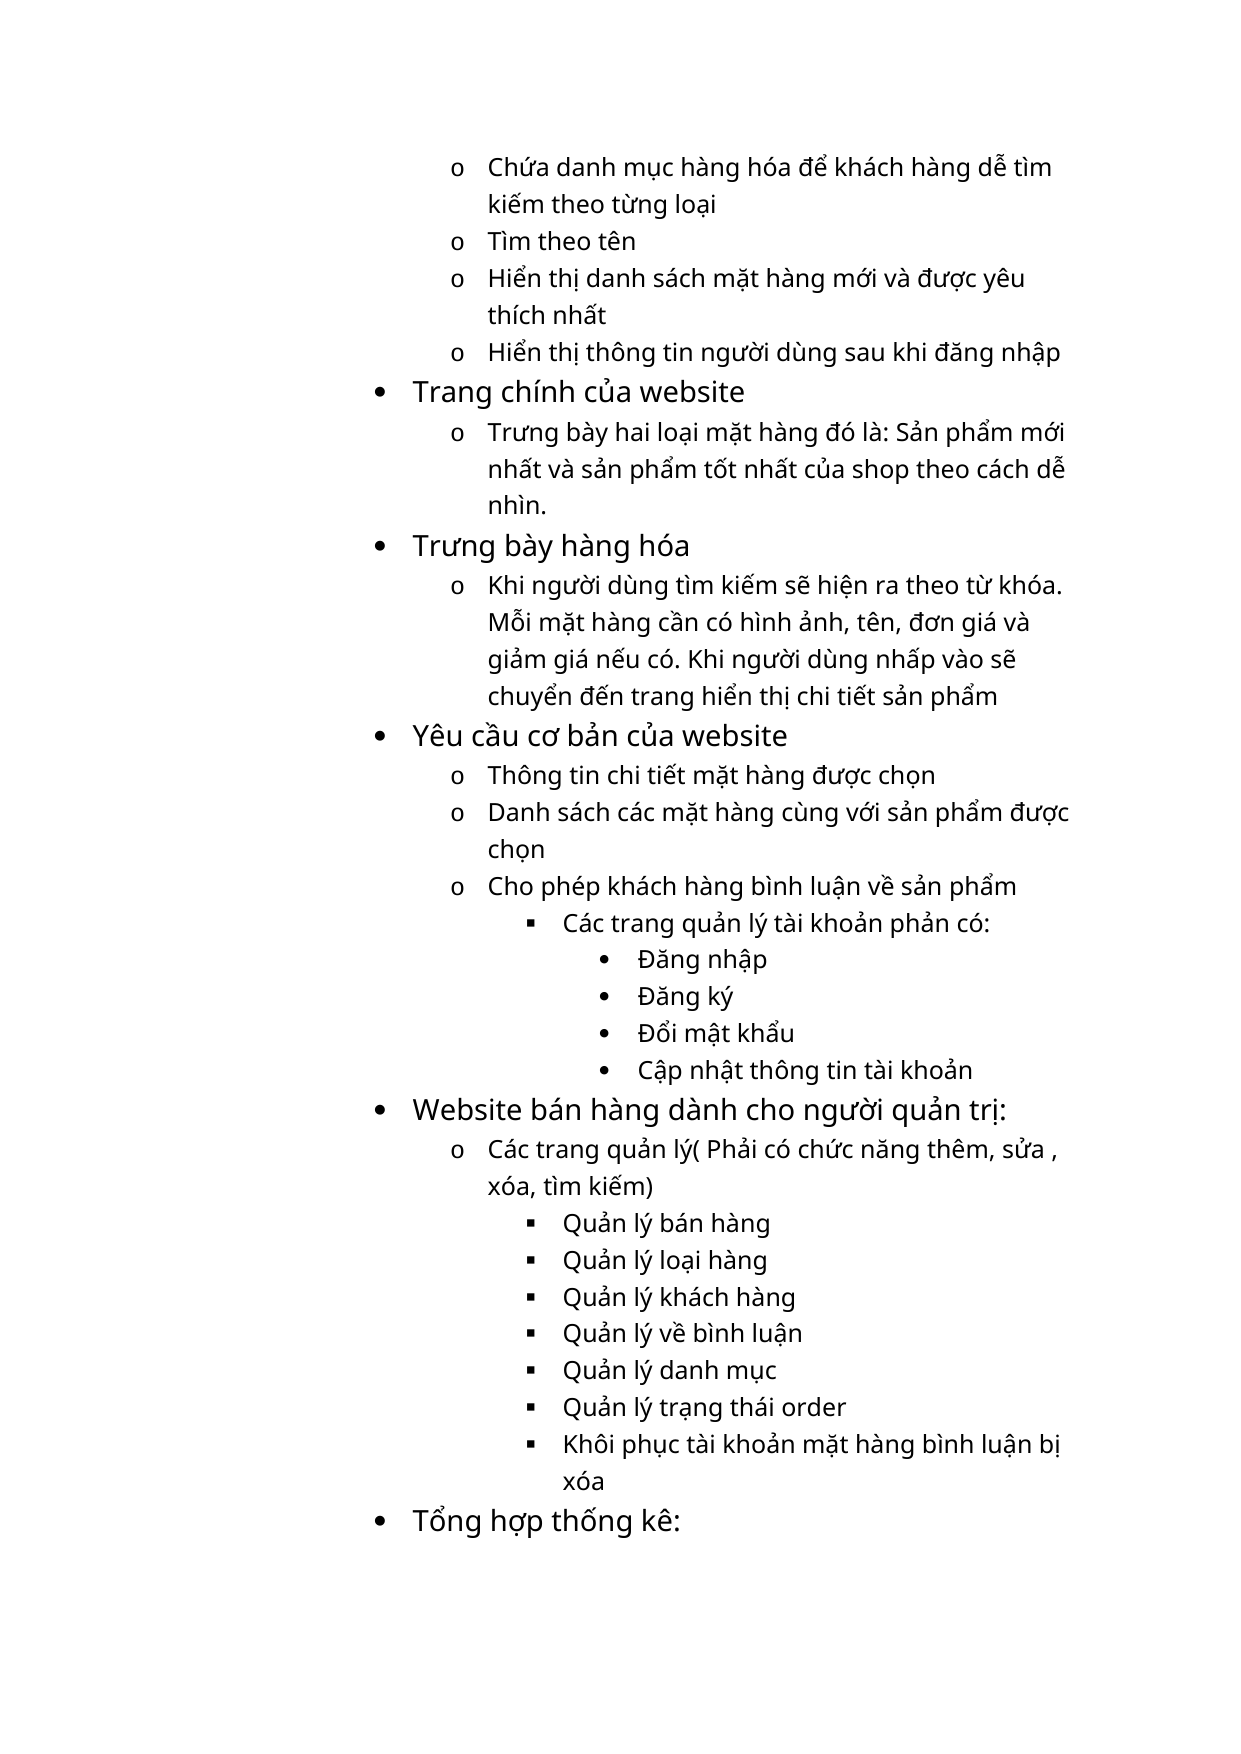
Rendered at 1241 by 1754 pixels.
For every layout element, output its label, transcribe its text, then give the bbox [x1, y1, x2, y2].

list Quản lý về bình luận [525, 1316, 1090, 1350]
list Đổi mật khẩu [600, 1016, 1090, 1050]
list Các trang quản lý tài khoản phản có: [525, 905, 1090, 939]
list Quản lý bán hàng [525, 1206, 1090, 1240]
list Quản lý trạng thái order [525, 1390, 1090, 1424]
list Tìm theo tên [450, 224, 1090, 258]
list Tổng hợp thống kê: [375, 1500, 1090, 1540]
list Các trang quản lý( Phải có chức năng thêm, sửa , xóa, tìm kiếm) [450, 1132, 1090, 1203]
list Cập nhật thông tin tài khoản [600, 1052, 1090, 1087]
list Trưng bày hàng hóa [375, 525, 1090, 564]
list Hiển thị thông tin người dùng sau khi đăng nhập [450, 334, 1090, 369]
list Khi người dùng tìm kiếm sẽ hiện ra theo từ khóa. Mỗi mặt hàng cần có hình ảnh, tên, đơn giá và giảm giá nếu có. Khi người dùng nhấp vào sẽ chuyển đến trang hiển thị chi tiết sản phẩm [450, 568, 1090, 712]
list Cho phép khách hàng bình luận về sản phẩm [450, 868, 1090, 903]
list Quản lý loại hàng [525, 1243, 1090, 1277]
list Trang chính của website [375, 371, 1090, 411]
list Danh sách các mặt hàng cùng với sản phẩm được chọn [450, 795, 1090, 866]
list Thông tin chi tiết mặt hàng được chọn [450, 758, 1090, 792]
list Quản lý khách hàng [525, 1279, 1090, 1313]
list Đăng ký [600, 979, 1090, 1013]
list Quản lý danh mục [525, 1353, 1090, 1387]
list Đăng nhập [600, 942, 1090, 976]
list Website bán hàng dành cho người quản trị: [375, 1089, 1090, 1129]
list Chứa danh mục hàng hóa để khách hàng dễ tìm kiếm theo từng loại [450, 150, 1090, 221]
list Trưng bày hai loại mặt hàng đó là: Sản phẩm mới nhất và sản phẩm tốt nhất của shop theo cách dễ nhìn. [450, 414, 1090, 522]
list Khôi phục tài khoản mặt hàng bình luận bị xóa [525, 1426, 1090, 1497]
list Hiển thị danh sách mặt hàng mới và được yêu thích nhất [450, 261, 1090, 332]
list Yêu cầu cơ bản của website [375, 715, 1090, 754]
